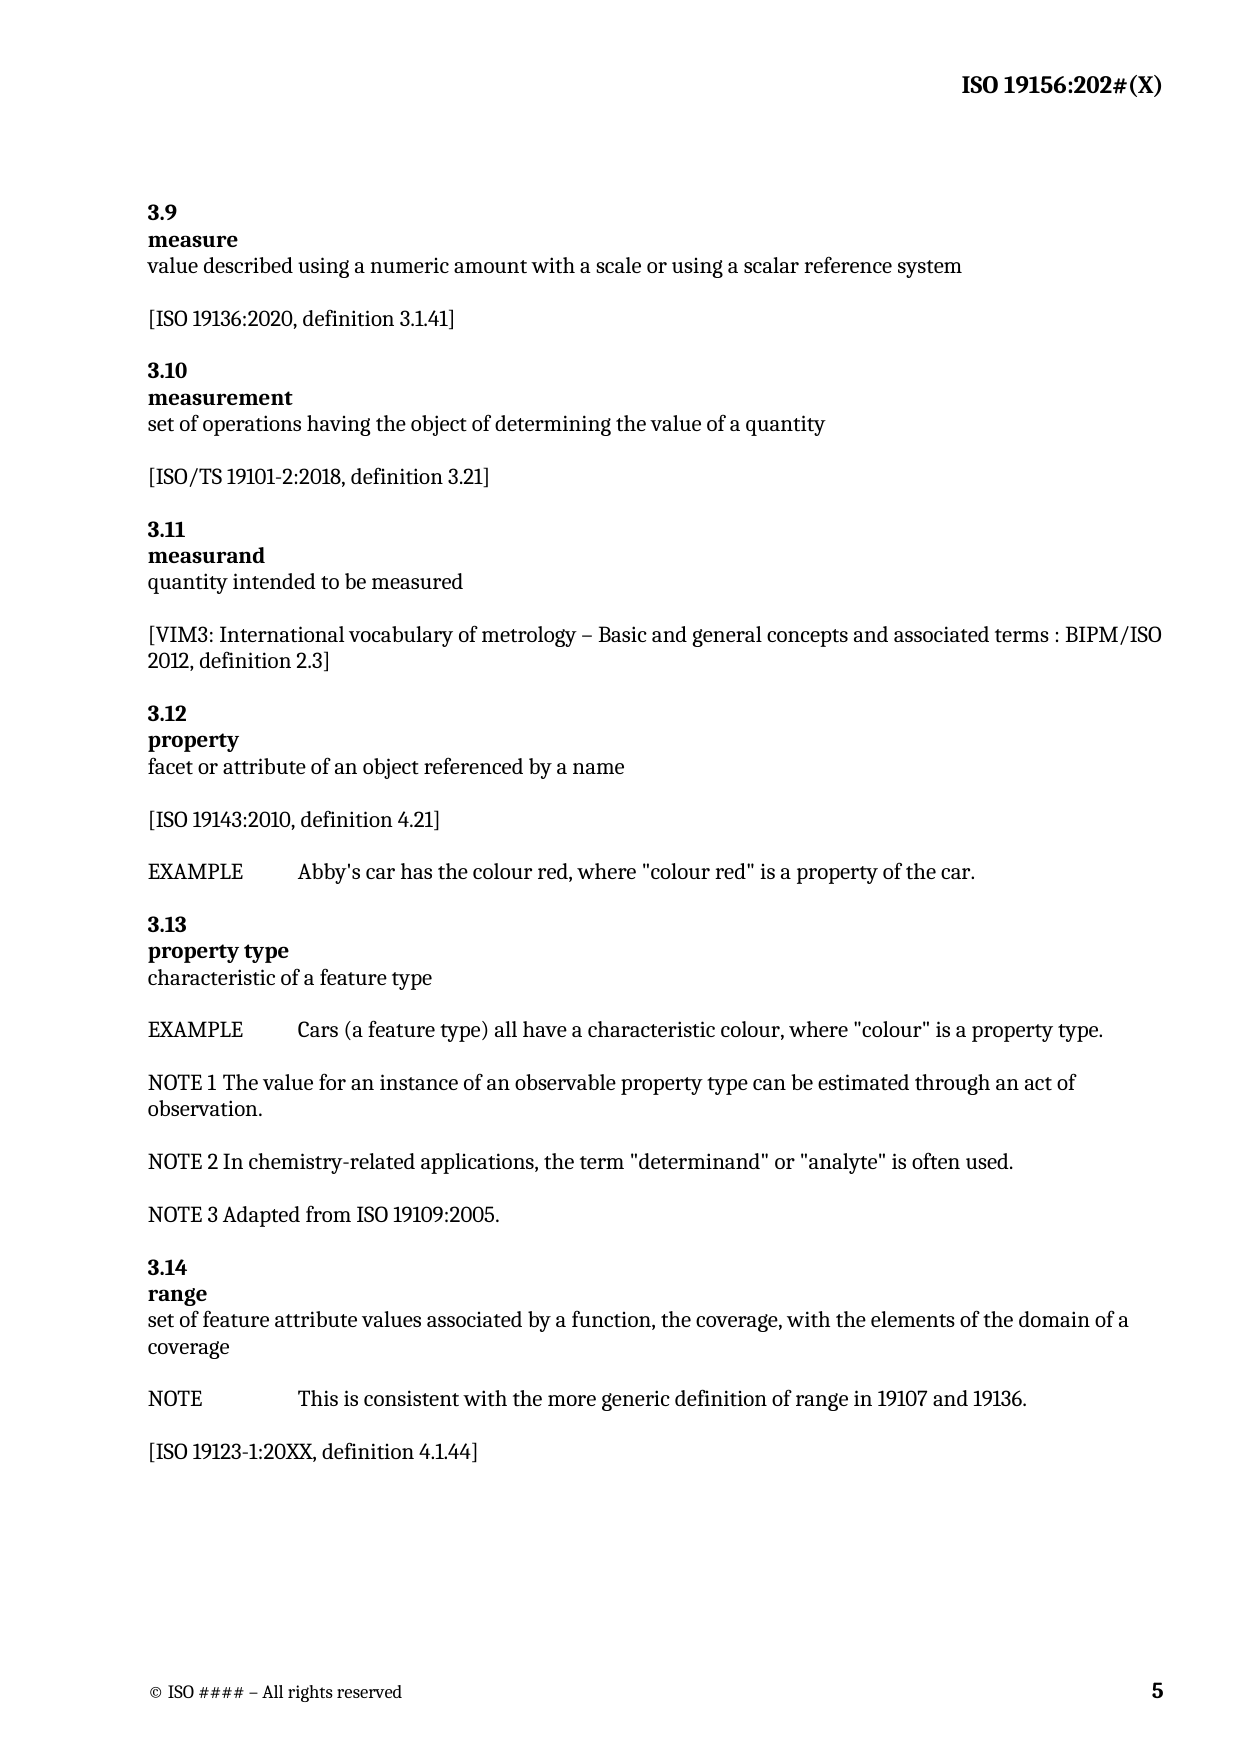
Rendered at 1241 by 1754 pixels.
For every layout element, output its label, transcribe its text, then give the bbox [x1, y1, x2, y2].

text EXAMPLE Abby's car has the colour red, where "colour red" is a property of the car. [148, 859, 1163, 885]
text [ISO/TS 19101-2:2018, definition 3.21] [148, 464, 1163, 490]
text characteristic of a feature type [148, 964, 1163, 991]
text value described using a numeric amount with a scale or using a scalar reference system [148, 253, 1163, 279]
text 3.13 [148, 912, 1163, 938]
text set of operations having the object of determining the value of a quantity [148, 411, 1163, 437]
text NOTE 2 In chemistry-related applications, the term "determinand" or "analyte" is often used. [148, 1149, 1163, 1175]
text range [148, 1281, 1163, 1307]
text [VIM3: International vocabulary of metrology – Basic and general concepts and associated terms : BIPM/ISO 2012, definition 2.3] [148, 622, 1163, 674]
text measurement [148, 385, 1163, 411]
text NOTE 3 Adapted from ISO 19109:2005. [148, 1202, 1163, 1228]
text 3.12 [148, 701, 1163, 727]
text 3.14 [148, 1254, 1163, 1281]
text [ISO 19143:2010, definition 4.21] [148, 806, 1163, 833]
text 3.11 [148, 516, 1163, 543]
text property type [148, 938, 1163, 964]
text NOTE This is consistent with the more generic definition of range in 19107 and 19136. [148, 1386, 1163, 1412]
text property [148, 727, 1163, 754]
text measurand [148, 543, 1163, 569]
text [ISO 19123-1:20XX, definition 4.1.44] [148, 1439, 1163, 1465]
text 3.9 [148, 200, 1163, 227]
text facet or attribute of an object referenced by a name [148, 754, 1163, 780]
text measure [148, 227, 1163, 253]
text 3.10 [148, 358, 1163, 385]
text EXAMPLE Cars (a feature type) all have a characteristic colour, where "colour" is a property type. [148, 1017, 1163, 1043]
text NOTE 1 The value for an instance of an observable property type can be estimated through an act of observation. [148, 1070, 1163, 1123]
text set of feature attribute values associated by a function, the coverage, with the elements of the domain of a coverage [148, 1307, 1163, 1360]
text [ISO 19136:2020, definition 3.1.41] [148, 306, 1163, 332]
text quantity intended to be measured [148, 569, 1163, 596]
